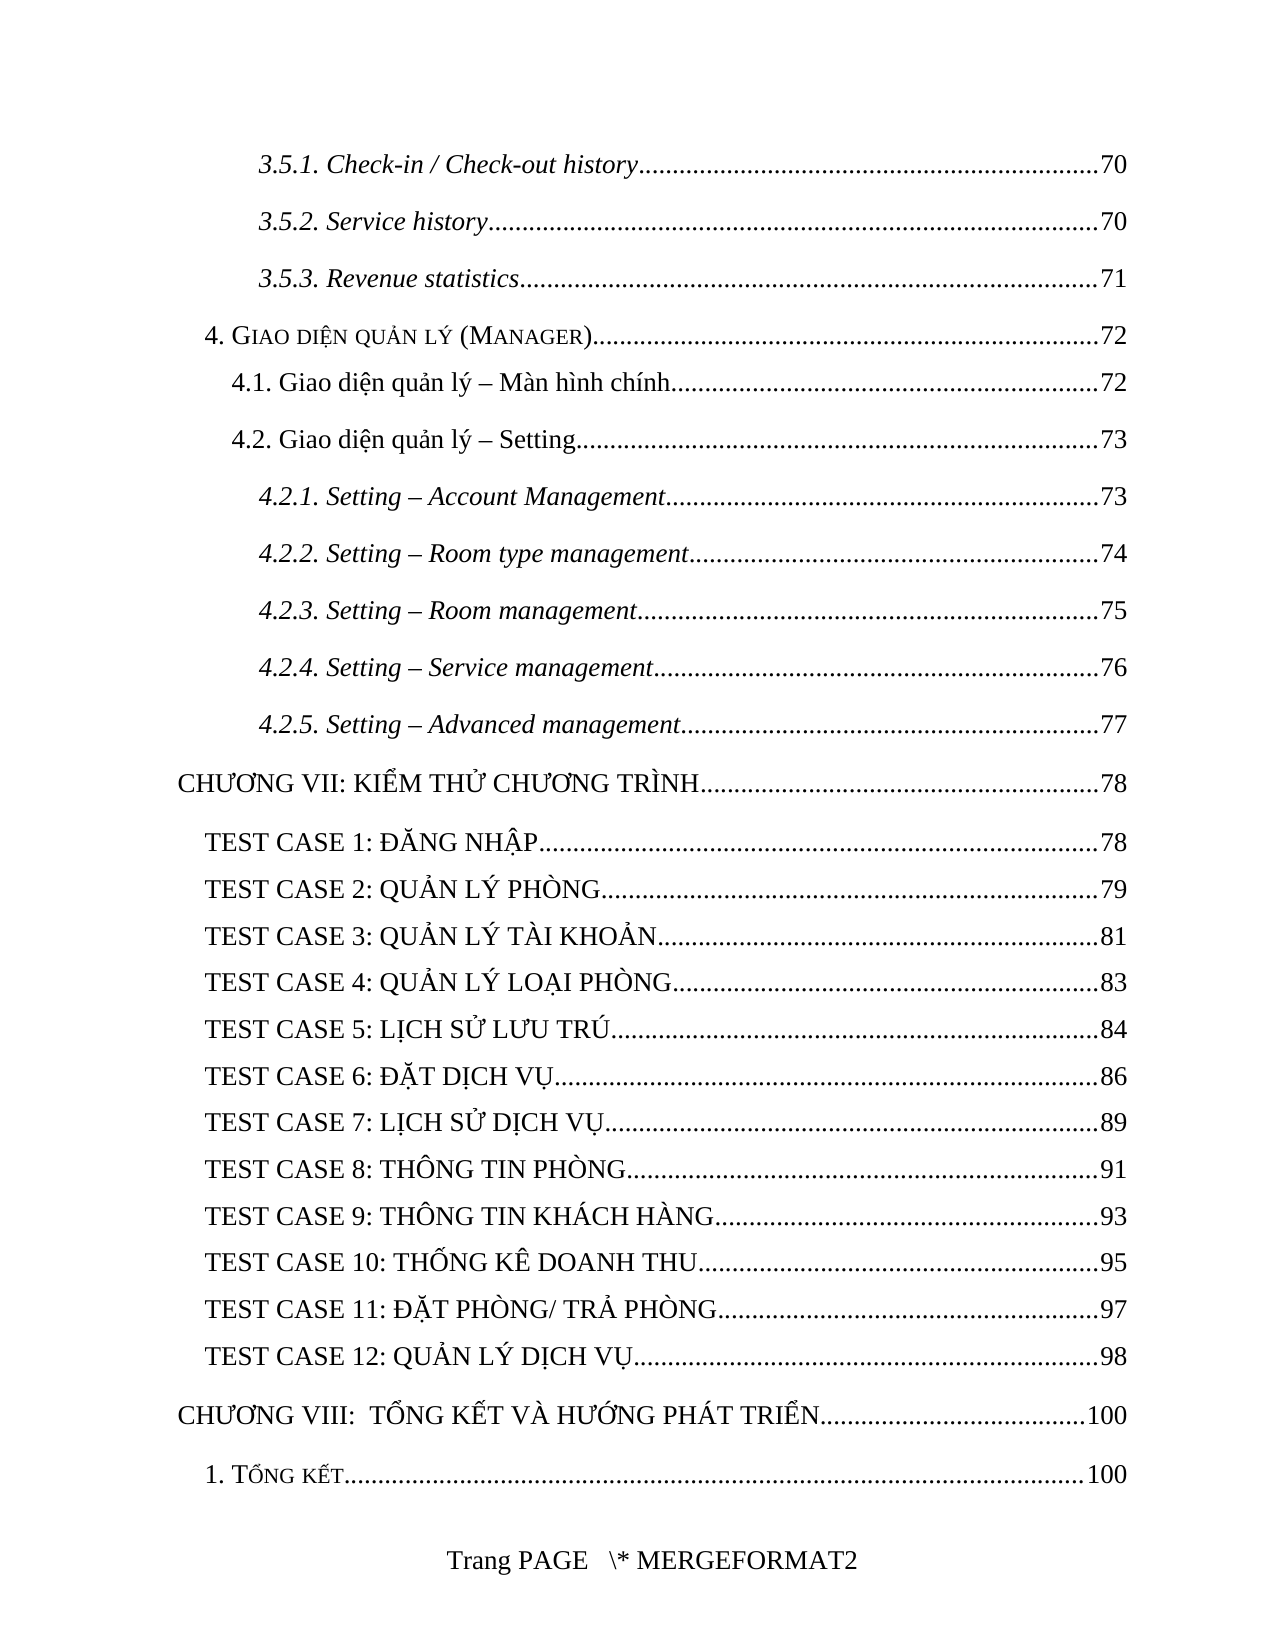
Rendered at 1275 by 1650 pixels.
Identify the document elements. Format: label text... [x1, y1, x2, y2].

text 1. Tổng kết 100 [204, 1458, 1127, 1489]
text TEST CASE 10: THỐNG KÊ DOANH THU 95 [204, 1246, 1127, 1278]
text TEST CASE 12: QUẢN LÝ DỊCH VỤ 98 [204, 1340, 1127, 1371]
text TEST CASE 1: ĐĂNG NHẬP 78 [204, 826, 1127, 858]
text TEST CASE 11: ĐẶT PHÒNG/ TRẢ PHÒNG 97 [204, 1293, 1127, 1324]
text 4.2.2. Setting – Room type management 74 [258, 537, 1127, 568]
text 4.2.5. Setting – Advanced management 77 [258, 708, 1127, 739]
text TEST CASE 3: QUẢN LÝ TÀI KHOẢN 81 [204, 920, 1127, 951]
text CHƯƠNG VII: KIỂM THỬ CHƯƠNG TRÌNH 78 [177, 767, 1127, 798]
text 4.2.4. Setting – Service management 76 [258, 651, 1127, 682]
text 4.2.1. Setting – Account Management 73 [258, 480, 1127, 511]
text 3.5.3. Revenue statistics 71 [258, 262, 1127, 293]
text 3.5.2. Service history 70 [258, 205, 1127, 236]
text 4.2. Giao diện quản lý – Setting 73 [231, 423, 1127, 454]
text 4.2.3. Setting – Room management 75 [258, 594, 1127, 625]
text TEST CASE 7: LỊCH SỬ DỊCH VỤ 89 [204, 1106, 1127, 1138]
text TEST CASE 9: THÔNG TIN KHÁCH HÀNG 93 [204, 1200, 1127, 1231]
text TEST CASE 2: QUẢN LÝ PHÒNG 79 [204, 873, 1127, 904]
text 4.1. Giao diện quản lý – Màn hình chính 72 [231, 366, 1127, 397]
text 4. Giao diện quản lý (Manager) 72 [204, 319, 1127, 350]
text TEST CASE 6: ĐẶT DỊCH VỤ 86 [204, 1060, 1127, 1091]
text TEST CASE 5: LỊCH SỬ LƯU TRÚ 84 [204, 1013, 1127, 1044]
text TEST CASE 4: QUẢN LÝ LOẠI PHÒNG 83 [204, 966, 1127, 998]
text TEST CASE 8: THÔNG TIN PHÒNG 91 [204, 1153, 1127, 1184]
text CHƯƠNG VIII: TỔNG KẾT VÀ HƯỚNG PHÁT TRIỂN 100 [177, 1399, 1127, 1430]
text 3.5.1. Check-in / Check-out history 70 [258, 148, 1127, 179]
